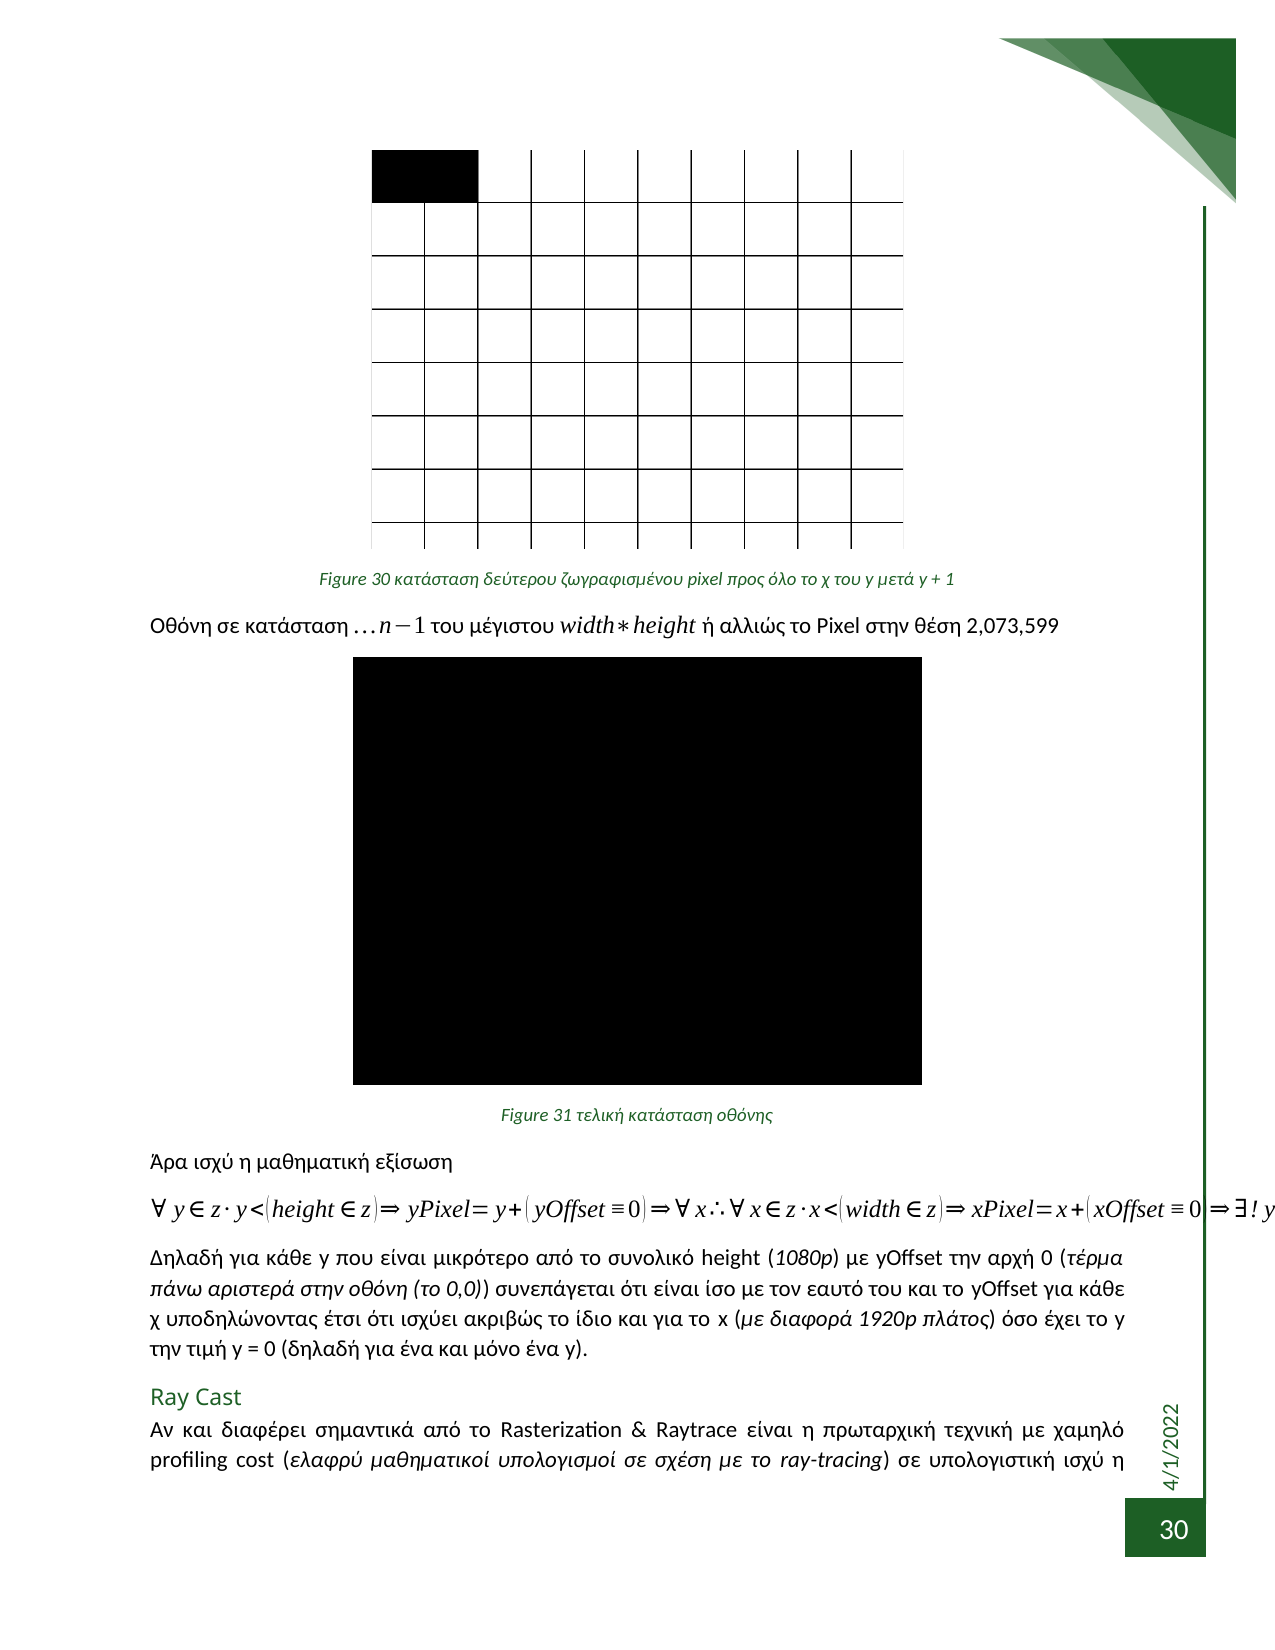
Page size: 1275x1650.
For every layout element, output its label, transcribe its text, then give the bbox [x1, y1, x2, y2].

text Figure 32 τελική κατάσταση οθόνης [150, 1103, 1125, 1126]
picture [371, 150, 904, 549]
subtitle Ray Cast [150, 1381, 1125, 1412]
text Άρα ισχύ η μαθηματική εξίσωση [150, 1147, 1125, 1175]
picture [353, 657, 922, 1085]
text Οθόνη σε κατάσταση του μέγιστου ή αλλιώς το Pixel στην θέση 2,073,599 [150, 611, 1125, 639]
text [150, 1415, 1125, 1473]
picture [997, 38, 1236, 204]
text Figure 31 κατάσταση δεύτερου ζωγραφισμένου pixel προς όλο το χ του y μετά y + 1 [150, 567, 1125, 590]
text Δηλαδή για κάθε y που είναι μικρότερο από το συνολικό height (1080p) με yOffset την αρχή 0 (τέρμα πάνω αριστερά στην οθόνη (το 0,0)) συνεπάγεται ότι είναι ίσο με τον εαυτό του και το yOffset για κάθε χ υποδηλώνοντας έτσι ότι ισχύει ακριβώς το ίδιο και για το x (με διαφορά 1920p πλάτος) όσο έχει το y την τιμή y = 0 (δηλαδή για ένα και μόνο ένα y). [150, 1243, 1125, 1362]
